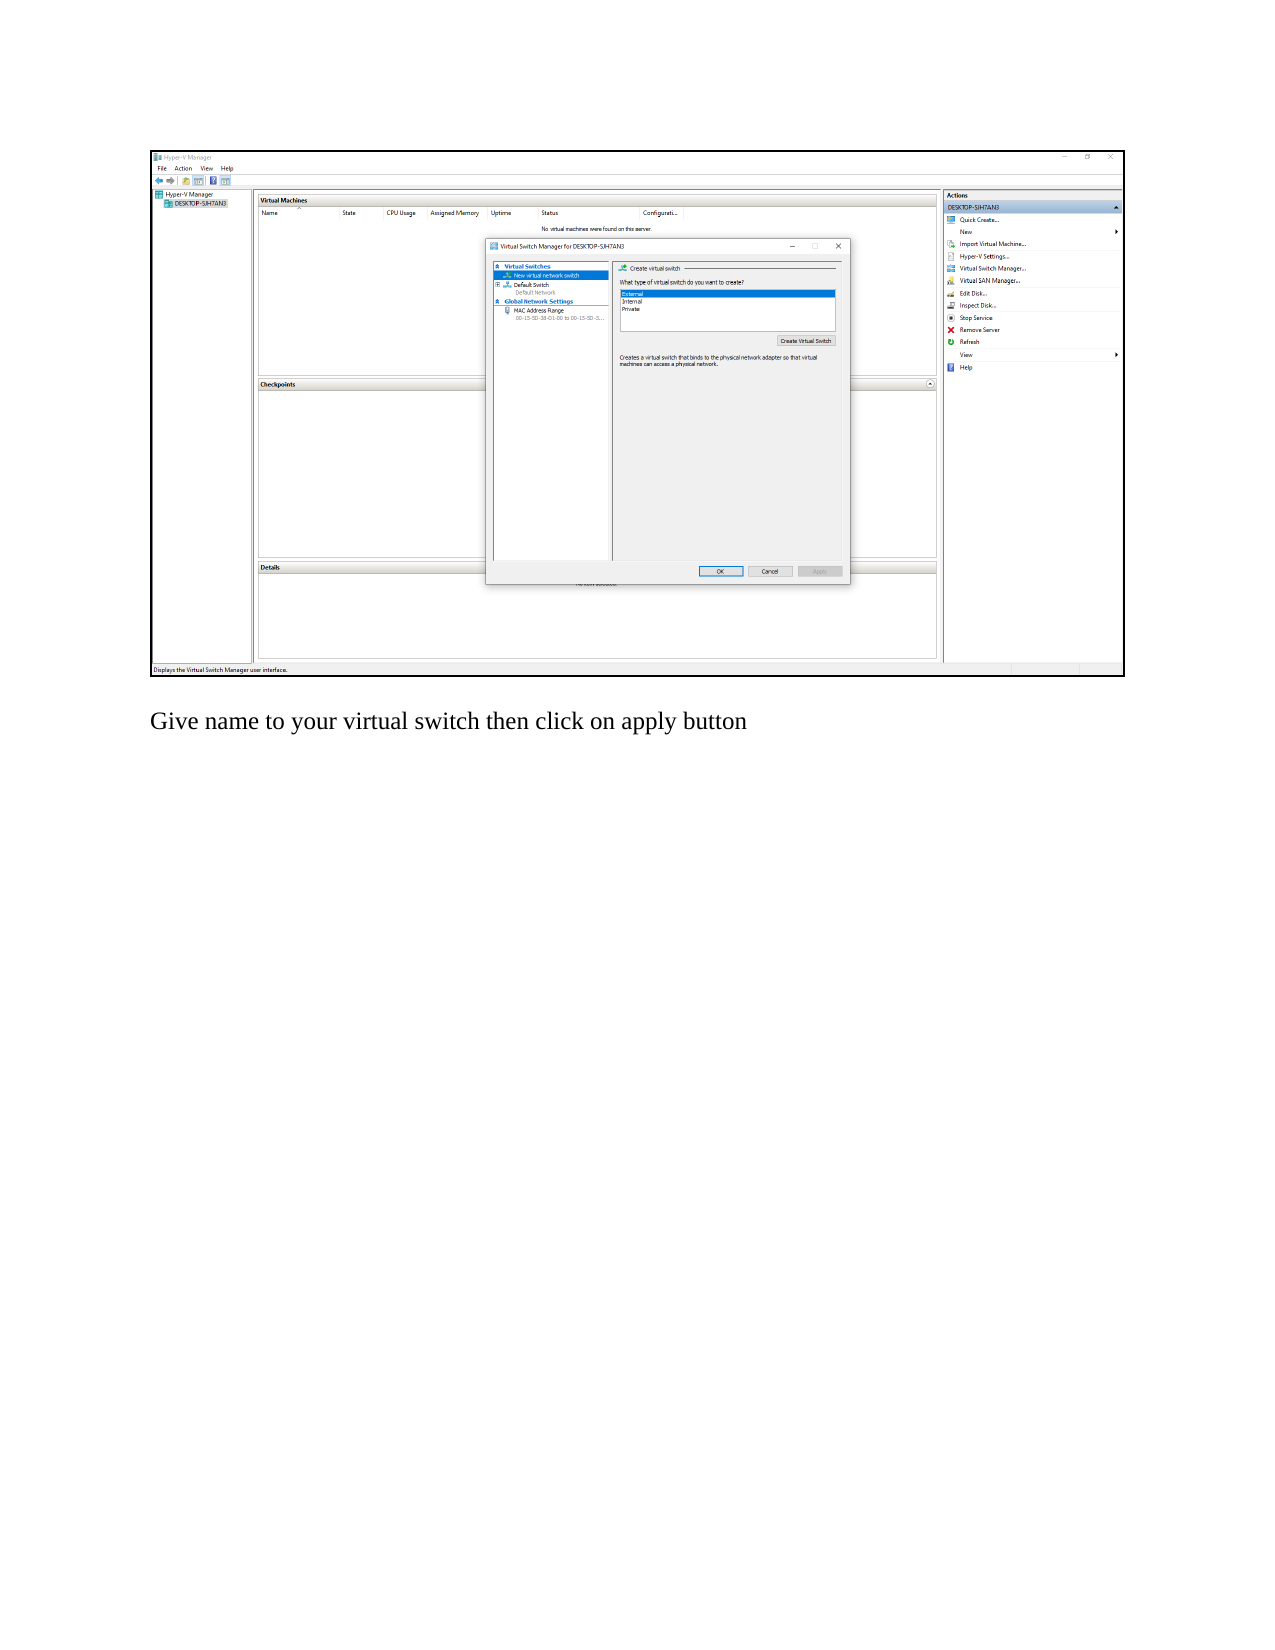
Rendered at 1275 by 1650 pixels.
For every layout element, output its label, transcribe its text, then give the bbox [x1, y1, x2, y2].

picture [152, 152, 1123, 675]
text Give name to your virtual switch then click on apply button [150, 706, 1125, 734]
